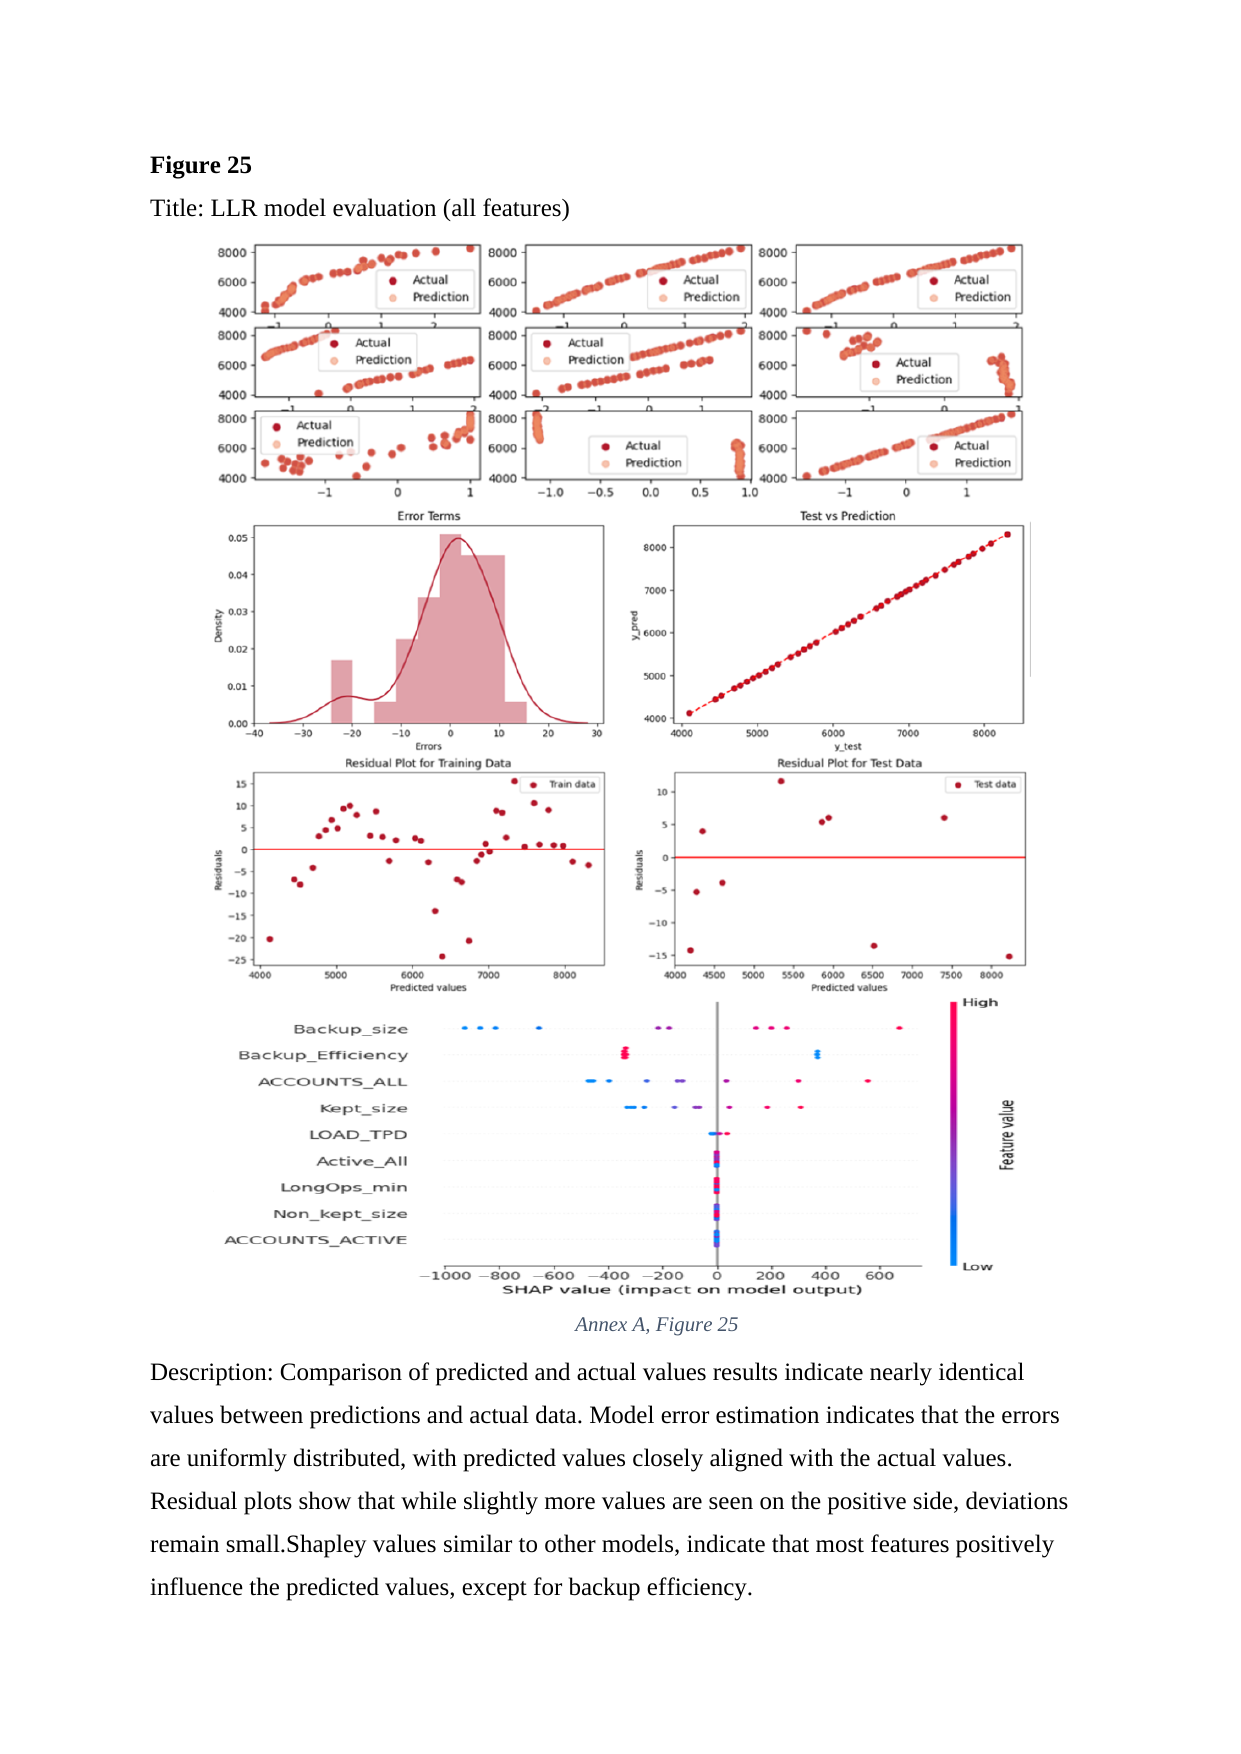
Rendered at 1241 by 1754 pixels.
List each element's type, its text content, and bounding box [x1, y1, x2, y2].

text Description: Comparison of predicted and actual values results indicate nearly identical values between predictions and actual data. Model error estimation indicates that the errors are uniformly distributed, with predicted values closely aligned with the actual values. Residual plots show that while slightly more values are seen on the positive side, deviations remain small.Shapley values similar to other models, indicate that most features positively influence the predicted values, except for backup efficiency. [150, 1357, 1090, 1601]
picture [209, 236, 1032, 1298]
text Annex A, Figure 25 [150, 1312, 1090, 1336]
text Figure 25 [150, 150, 1090, 179]
text Title: LLR model evaluation (all features) [150, 193, 1090, 222]
